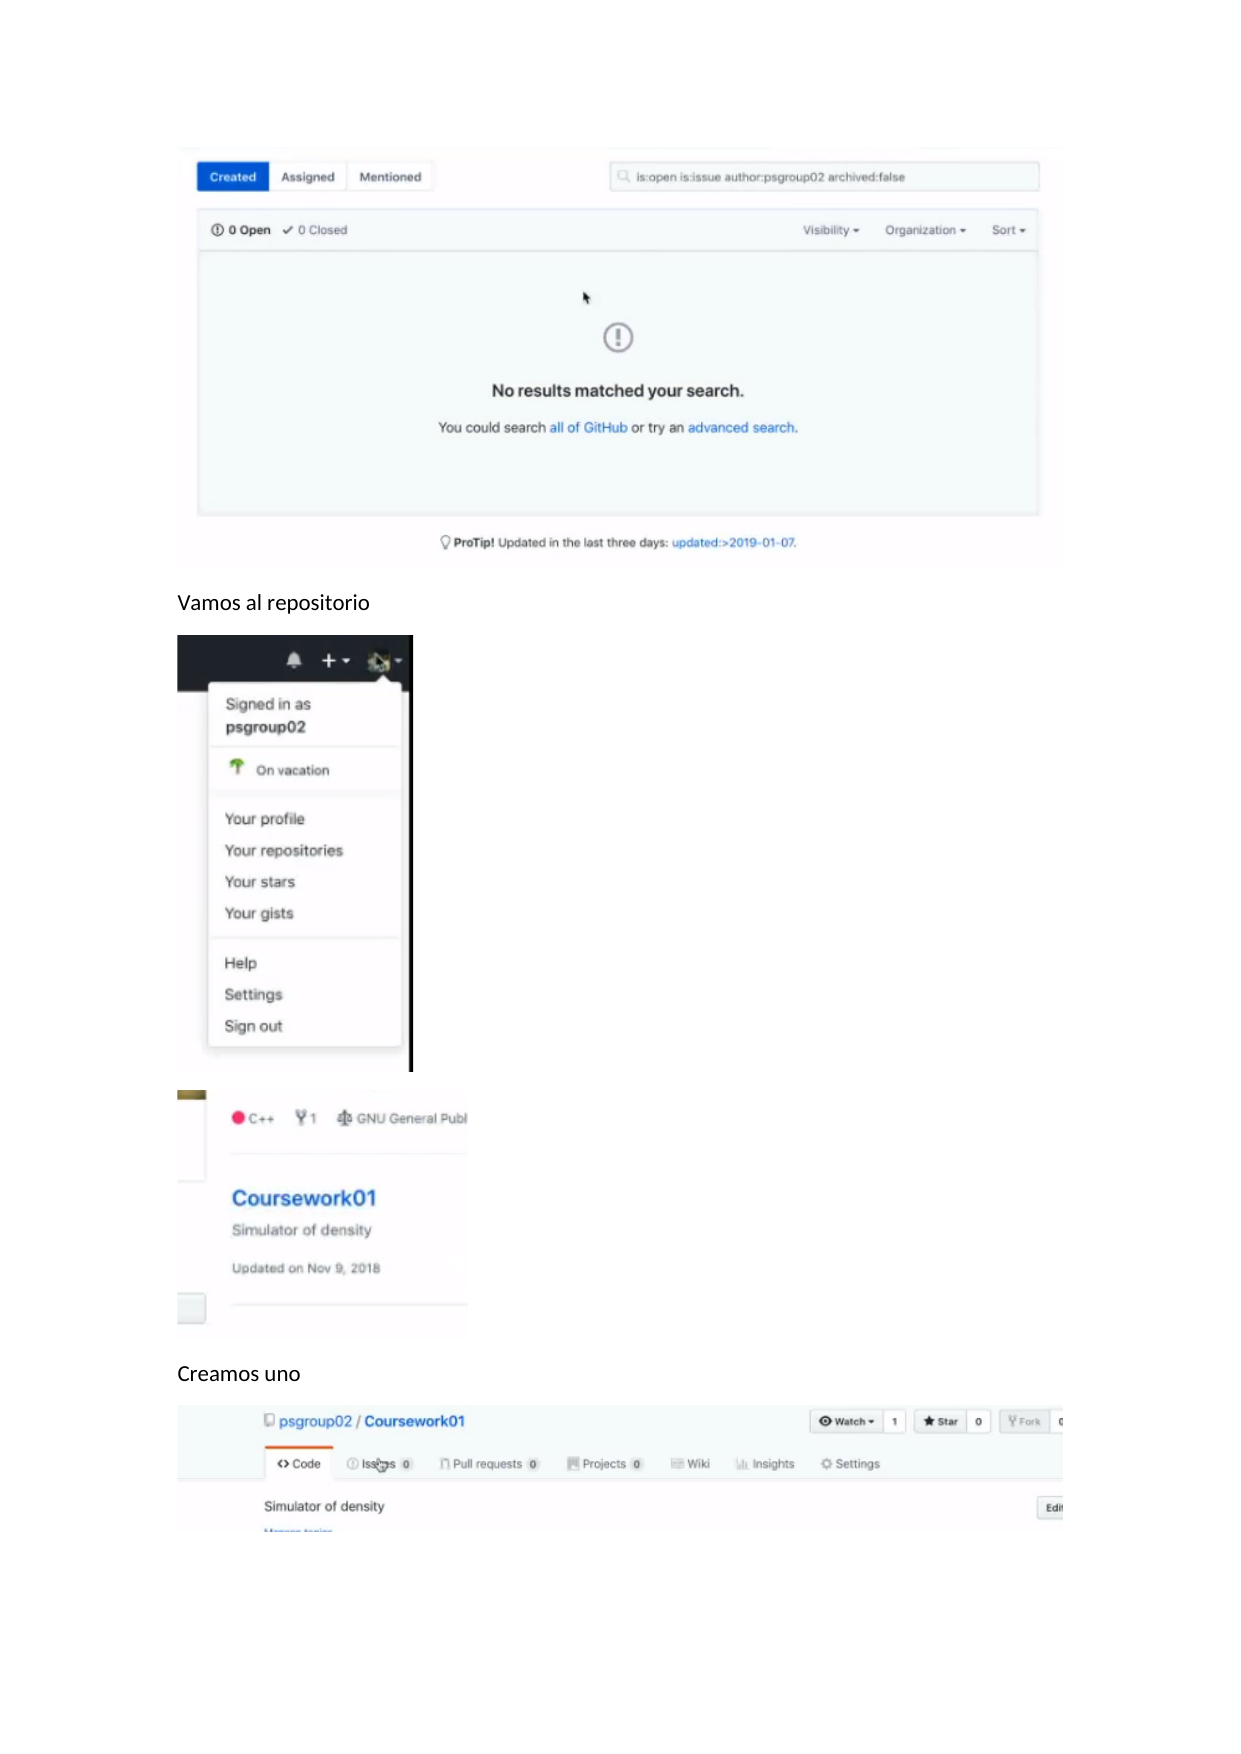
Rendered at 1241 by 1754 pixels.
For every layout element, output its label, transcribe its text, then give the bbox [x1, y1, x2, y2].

picture [177, 635, 414, 1072]
picture [177, 147, 1063, 570]
picture [177, 1090, 468, 1340]
picture [177, 1405, 1063, 1532]
text Creamos uno [177, 1359, 1063, 1387]
text Vamos al repositorio [177, 588, 1063, 616]
